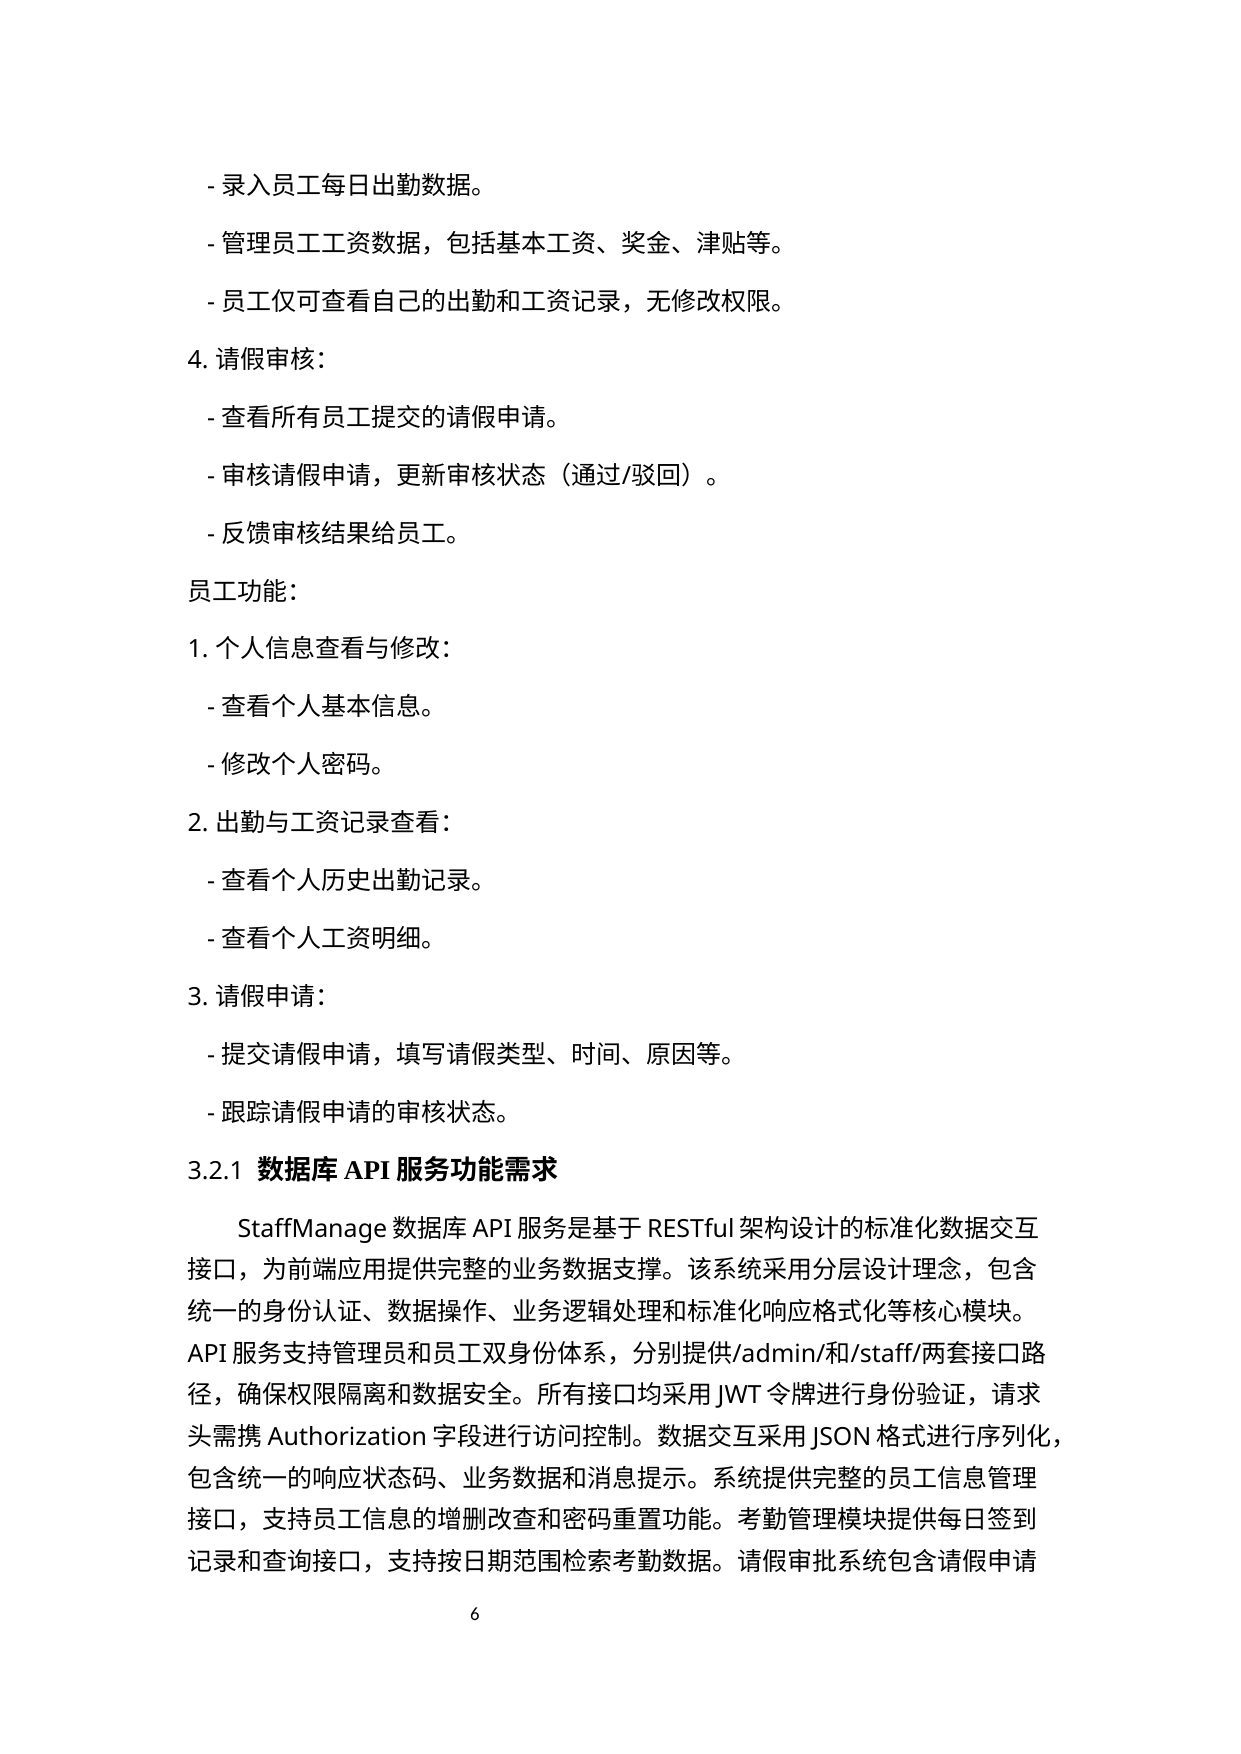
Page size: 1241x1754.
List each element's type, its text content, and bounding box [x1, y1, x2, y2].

list 员工功能： [187, 567, 1053, 608]
list 2. 出勤与工资记录查看： [187, 798, 1053, 840]
list 数据库API服务功能需求 [187, 1146, 1053, 1187]
list - 跟踪请假申请的审核状态。 [187, 1088, 1053, 1129]
list 4. 请假审核： [187, 335, 1053, 377]
list - 员工仅可查看自己的出勤和工资记录，无修改权限。 [187, 277, 1053, 319]
list - 录入员工每日出勤数据。 [187, 161, 1053, 203]
list - 查看个人工资明细。 [187, 914, 1053, 956]
list - 查看个人基本信息。 [187, 682, 1053, 724]
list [187, 1204, 1053, 1579]
list - 提交请假申请，填写请假类型、时间、原因等。 [187, 1030, 1053, 1072]
list - 管理员工工资数据，包括基本工资、奖金、津贴等。 [187, 219, 1053, 261]
list 3. 请假申请： [187, 972, 1053, 1014]
list - 反馈审核结果给员工。 [187, 509, 1053, 550]
list - 修改个人密码。 [187, 740, 1053, 782]
list - 查看所有员工提交的请假申请。 [187, 393, 1053, 434]
list - 查看个人历史出勤记录。 [187, 856, 1053, 898]
list - 审核请假申请，更新审核状态（通过/驳回）。 [187, 451, 1053, 492]
list 1. 个人信息查看与修改： [187, 624, 1053, 666]
